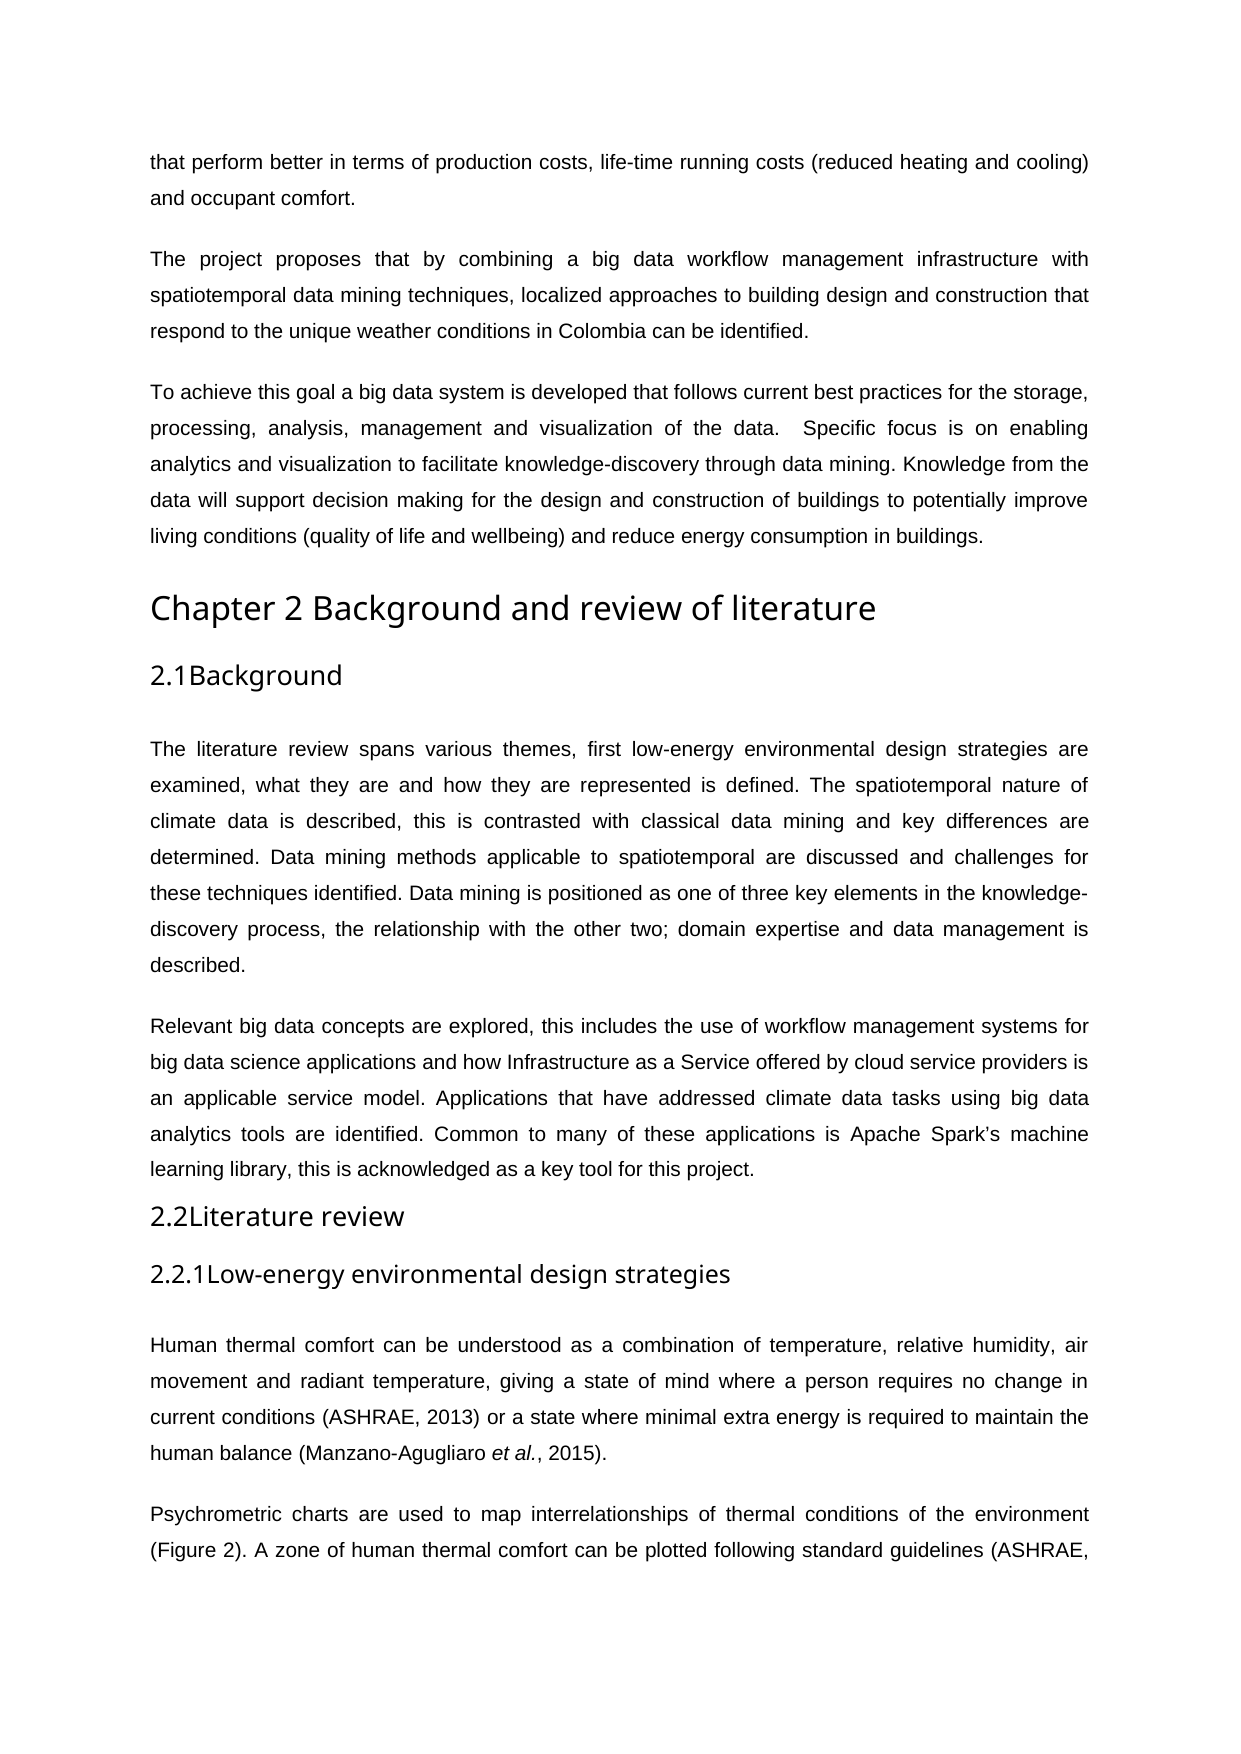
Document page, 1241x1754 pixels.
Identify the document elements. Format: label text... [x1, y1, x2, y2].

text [150, 150, 1090, 210]
text To achieve this goal a big data system is developed that follows current best practices for the storage, processing, analysis, management and visualization of the data. Specific focus is on enabling analytics and visualization to facilitate knowledge-discovery through data mining. Knowledge from the data will support decision making for the design and construction of buildings to potentially improve living conditions (quality of life and wellbeing) and reduce energy consumption in buildings. [150, 380, 1090, 547]
subtitle Literature review [150, 1197, 1090, 1234]
text Human thermal comfort can be understood as a combination of temperature, relative humidity, air movement and radiant temperature, giving a state of mind where a person requires no change in current conditions (ASHRAE, 2013) or a state where minimal extra energy is required to maintain the human balance (Manzano-Agugliaro et al., 2015). [150, 1333, 1090, 1465]
text The project proposes that by combining a big data workflow management infrastructure with spatiotemporal data mining techniques, localized approaches to building design and construction that respond to the unique weather conditions in Colombia can be identified. [150, 247, 1090, 343]
subtitle Low-energy environmental design strategies [150, 1257, 1090, 1291]
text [150, 1502, 1090, 1562]
text Relevant big data concepts are explored, this includes the use of workflow management systems for big data science applications and how Infrastructure as a Service offered by cloud service providers is an applicable service model. Applications that have addressed climate data tasks using big data analytics tools are identified. Common to many of these applications is Apache Spark’s machine learning library, this is acknowledged as a key tool for this project. [150, 1013, 1090, 1181]
text The literature review spans various themes, first low-energy environmental design strategies are examined, what they are and how they are represented is defined. The spatiotemporal nature of climate data is described, this is contrasted with classical data mining and key differences are determined. Data mining methods applicable to spatiotemporal are discussed and challenges for these techniques identified. Data mining is positioned as one of three key elements in the knowledge-discovery process, the relationship with the other two; domain expertise and data management is described. [150, 737, 1090, 977]
subtitle Background [150, 657, 1090, 693]
subtitle Background and review of literature [150, 584, 1090, 630]
